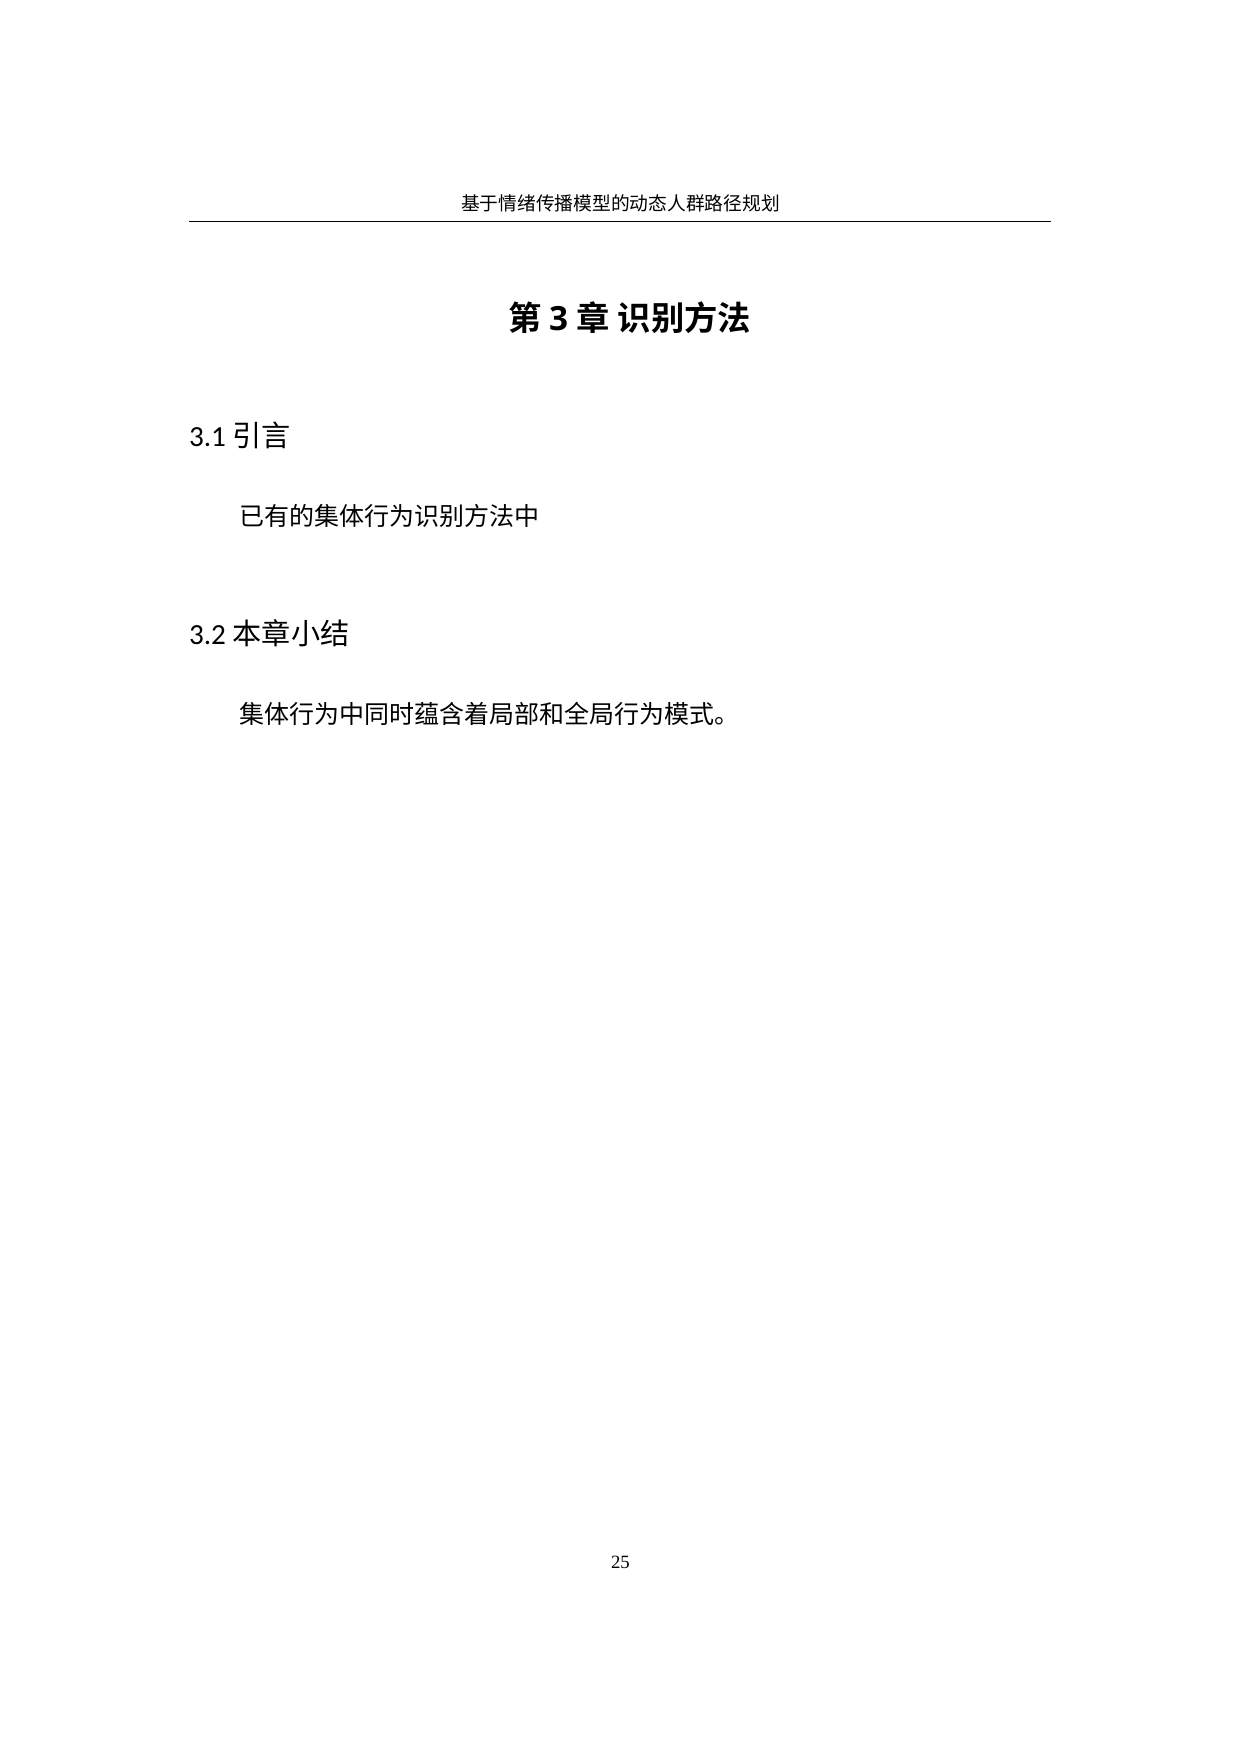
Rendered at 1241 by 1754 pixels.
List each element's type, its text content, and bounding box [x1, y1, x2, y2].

text 引言 [189, 400, 1051, 468]
text 本章小结 [189, 598, 1051, 666]
text 集体行为中同时蕴含着局部和全局行为模式。 [189, 678, 1051, 746]
subtitle 识别方法 [262, 282, 1051, 350]
text 已有的集体行为识别方法中 [189, 480, 1051, 548]
